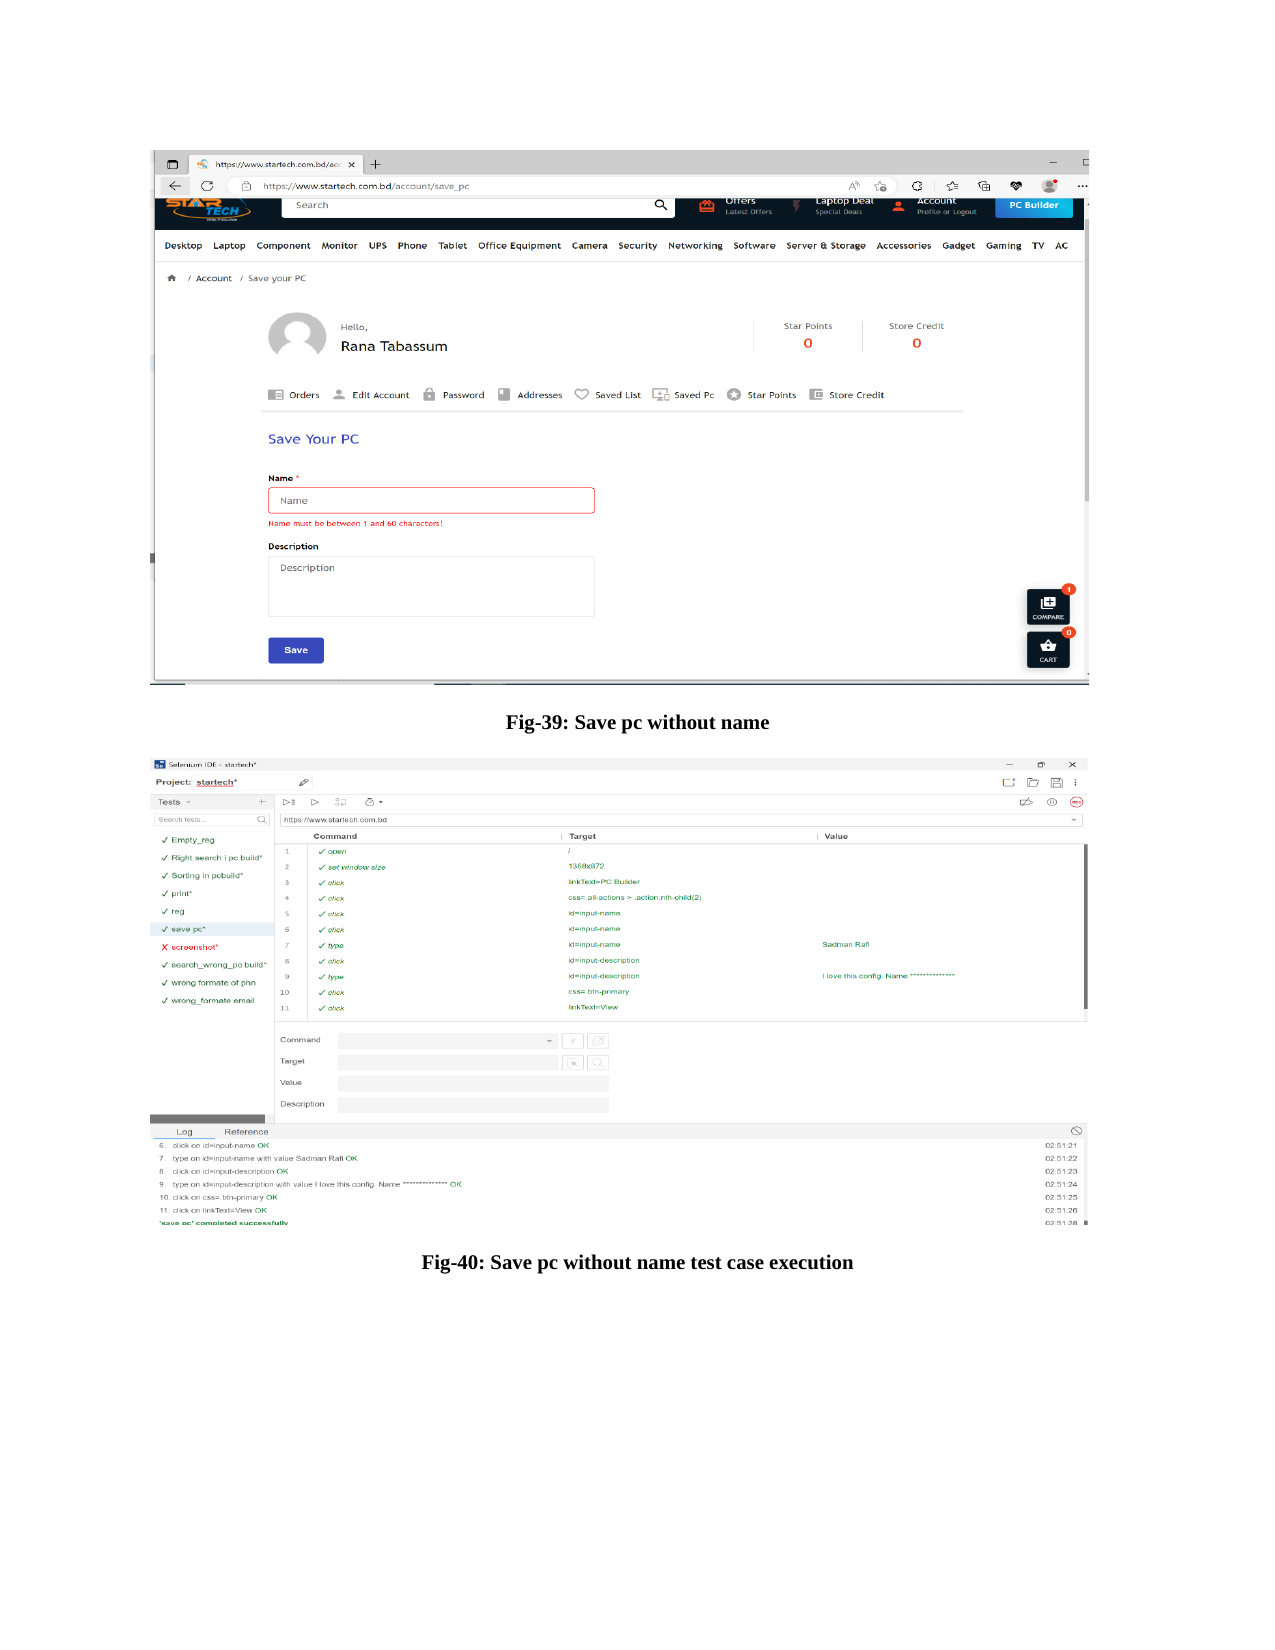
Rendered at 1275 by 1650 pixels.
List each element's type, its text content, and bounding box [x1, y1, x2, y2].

text Fig-39: Save pc without name [150, 710, 1125, 734]
picture [150, 150, 1090, 685]
picture [150, 758, 1088, 1225]
text Fig-40: Save pc without name test case execution [150, 1250, 1125, 1274]
